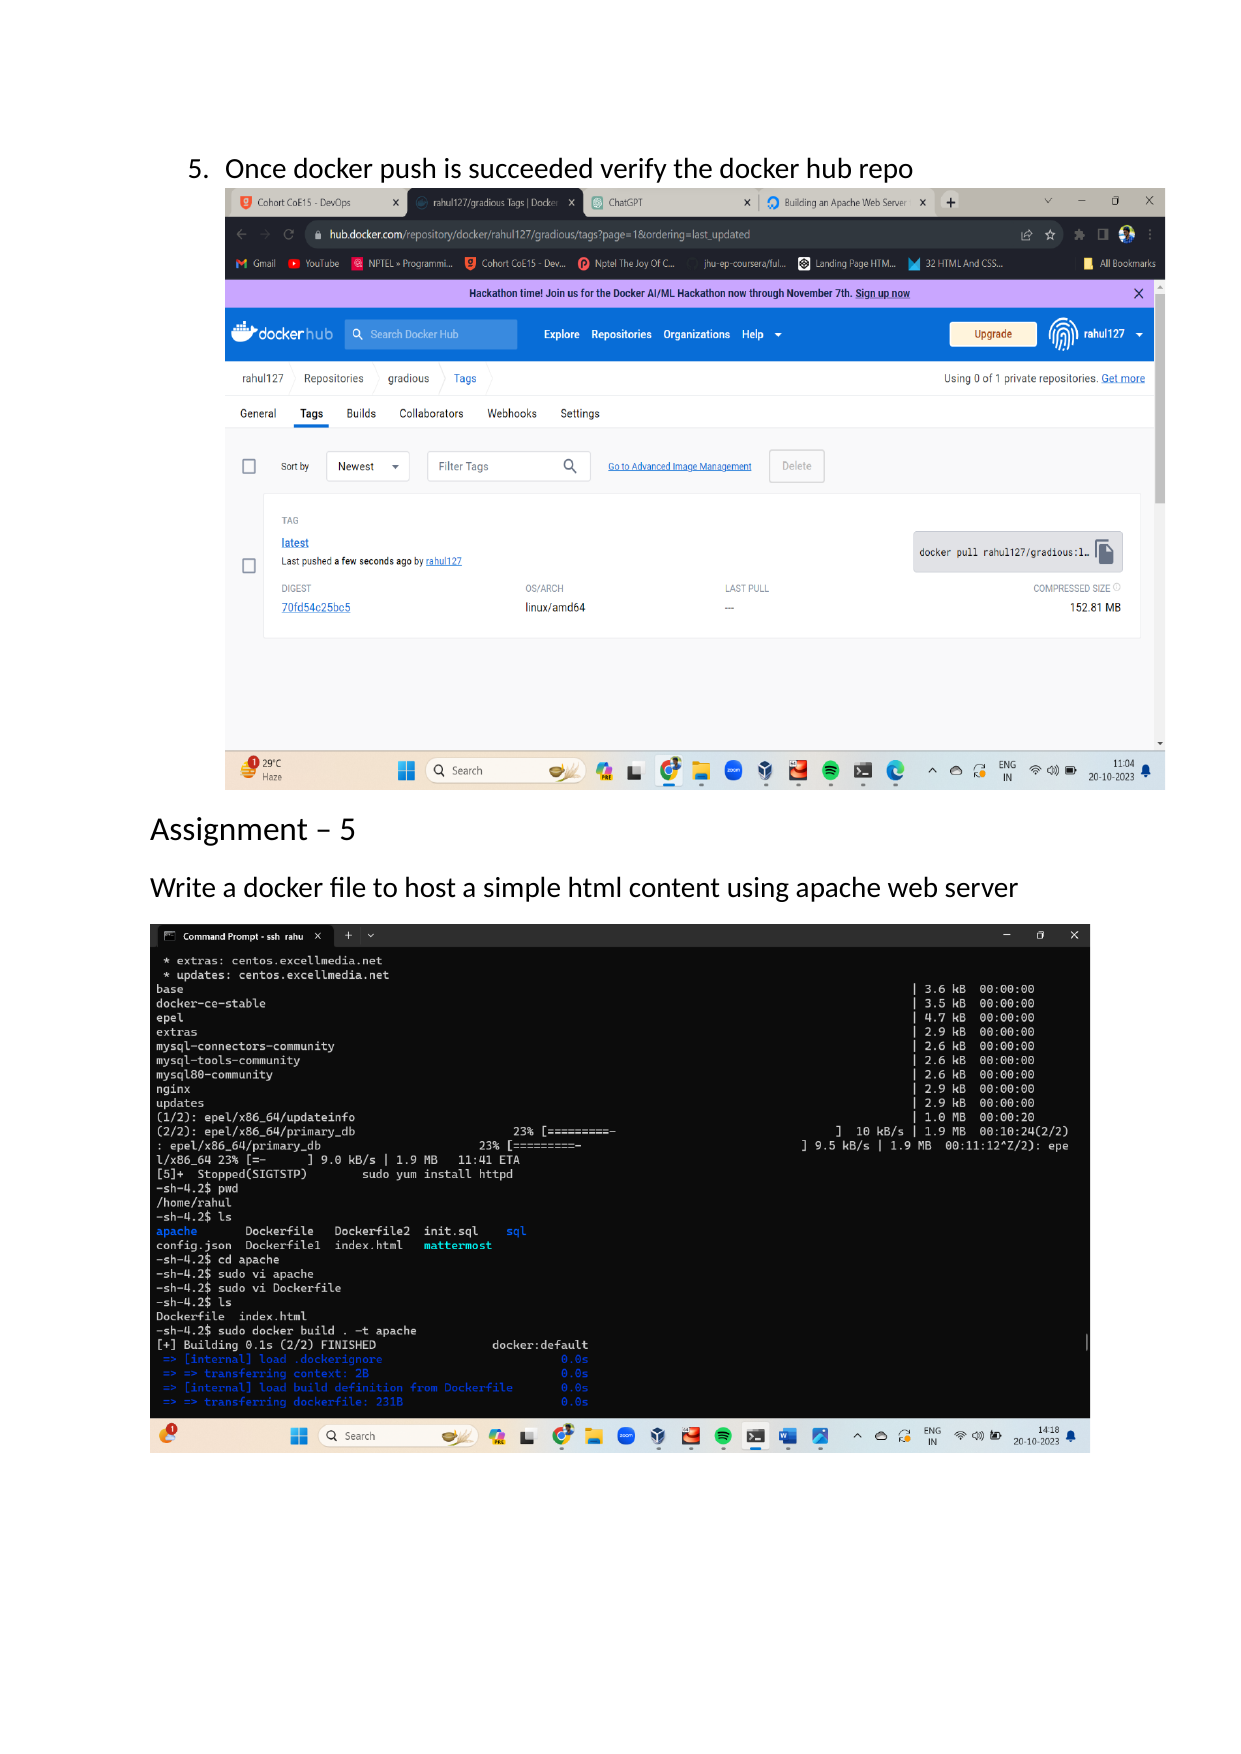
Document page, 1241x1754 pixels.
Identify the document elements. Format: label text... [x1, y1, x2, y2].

text Write a docker file to host a simple html content using apache web server [150, 869, 1090, 904]
text Assignment – 5 [150, 808, 1090, 849]
picture [150, 924, 1091, 1453]
list Once docker push is succeeded verify the docker hub repo [187, 150, 1090, 186]
picture [225, 188, 1166, 790]
